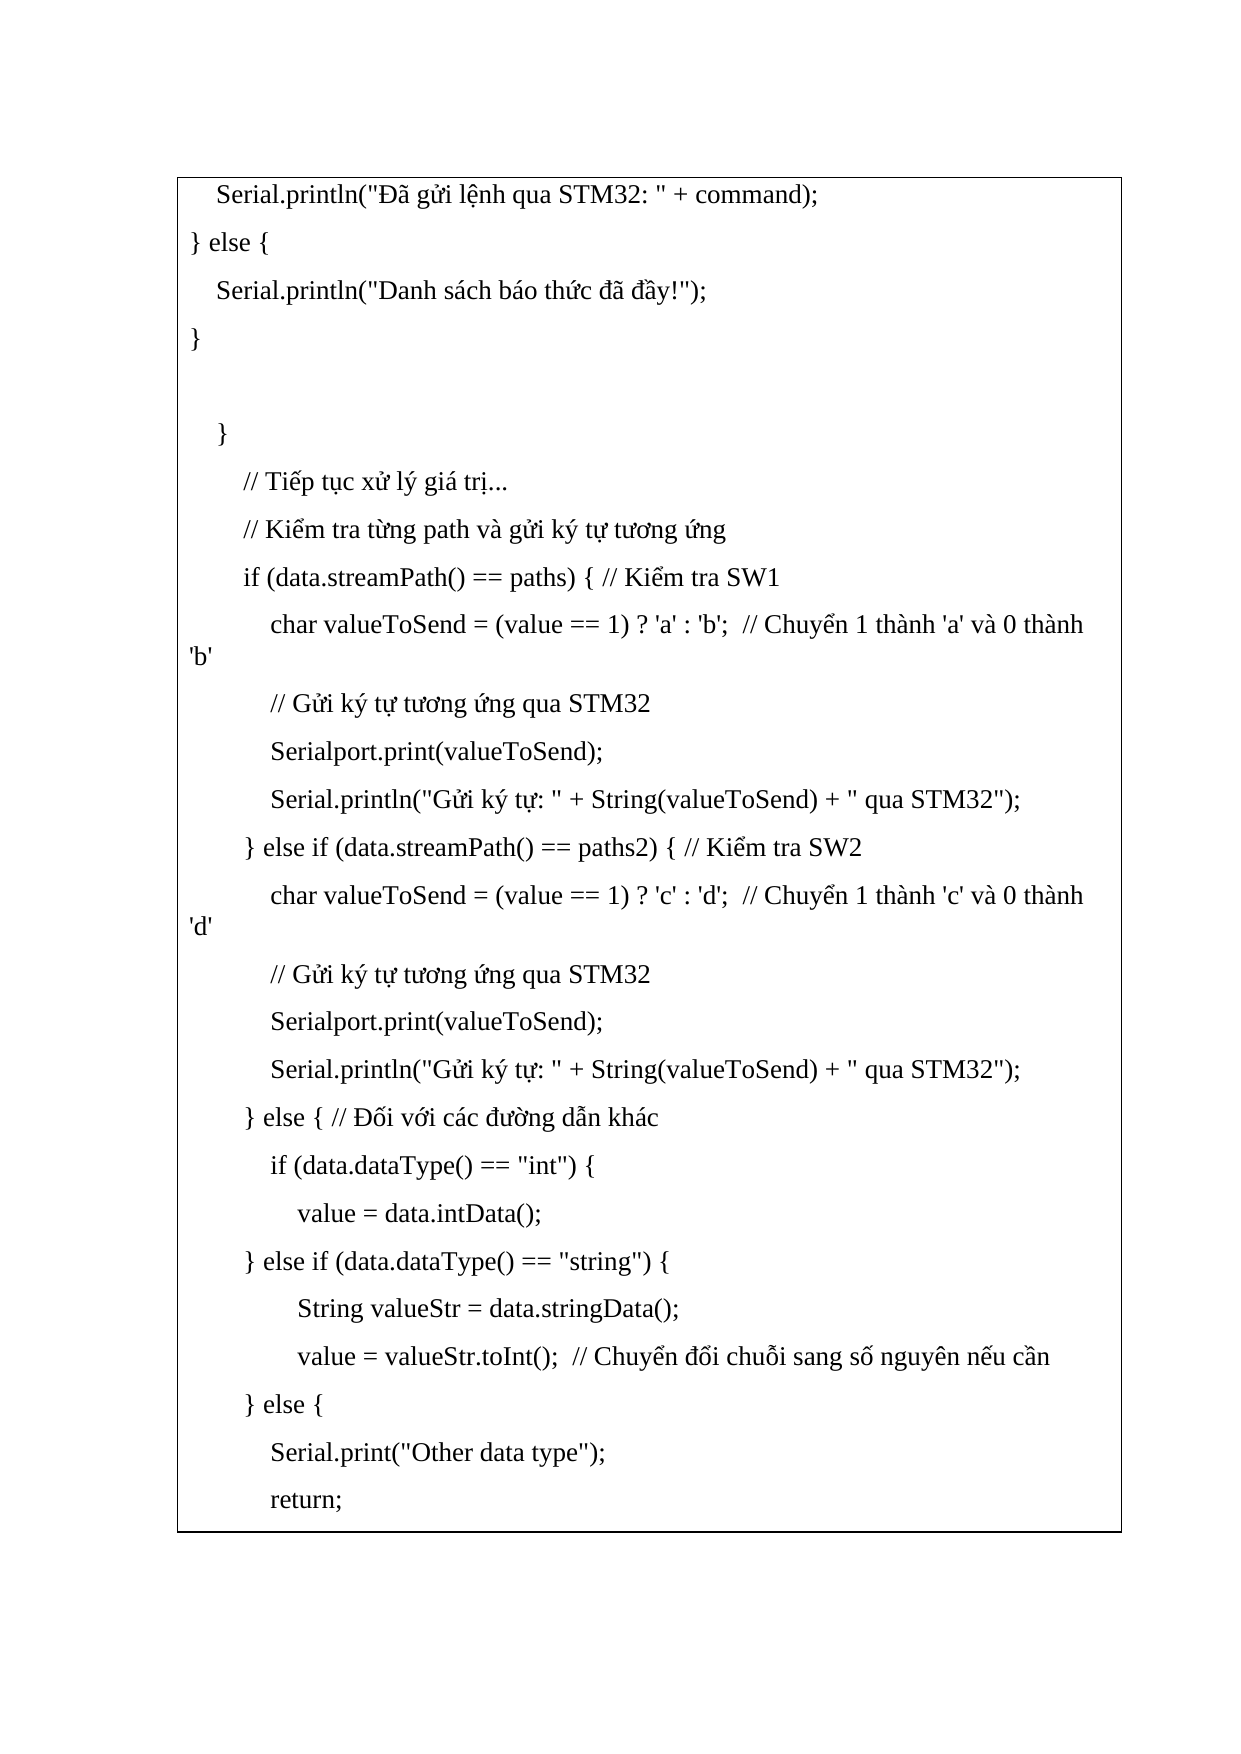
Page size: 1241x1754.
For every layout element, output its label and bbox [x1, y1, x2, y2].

table_cell [178, 178, 1121, 1531]
